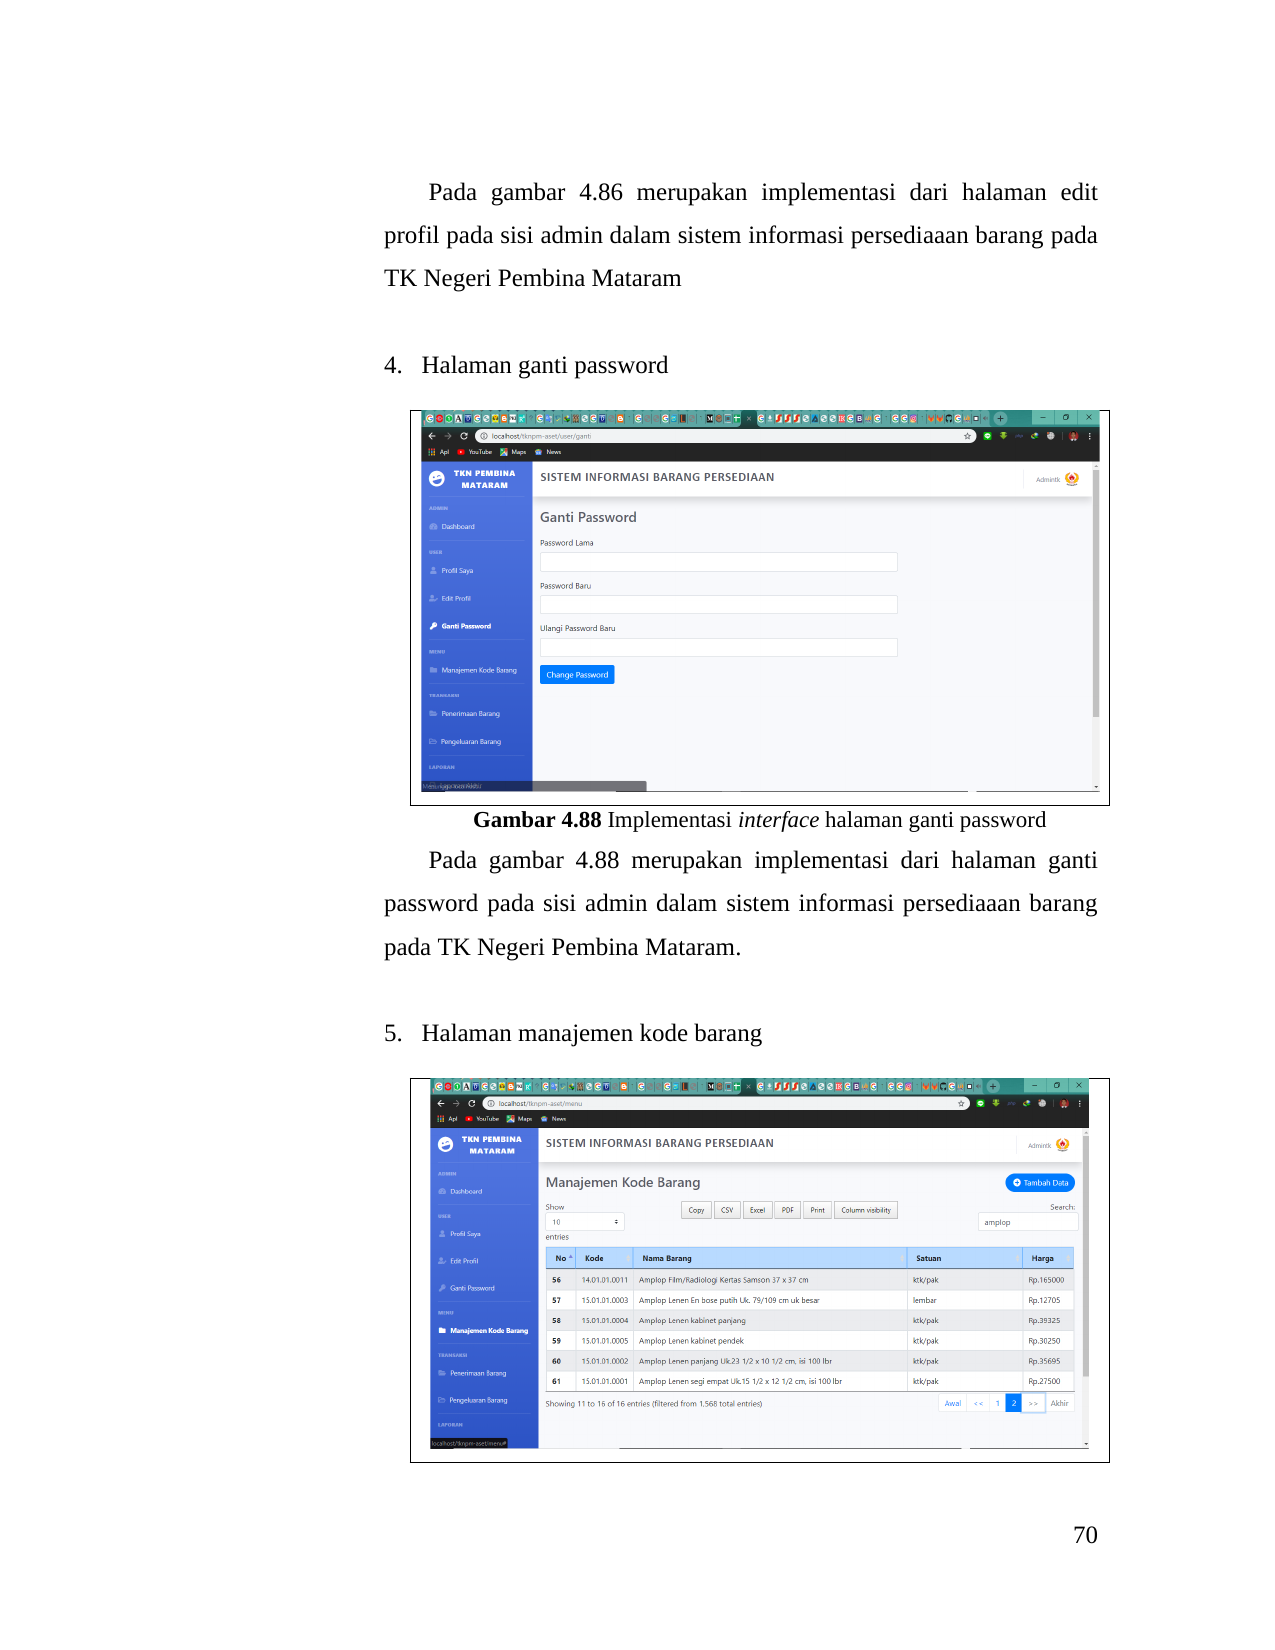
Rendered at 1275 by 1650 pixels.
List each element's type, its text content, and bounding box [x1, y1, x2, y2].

table_header [411, 411, 1109, 805]
picture [421, 410, 1100, 792]
list Pada gambar 4.88 merupakan implementasi dari halaman ganti password pada sisi admin dalam sistem informasi persediaaan barang pada TK Negeri Pembina Mataram. [384, 845, 1098, 960]
picture [430, 1078, 1089, 1449]
list Halaman ganti password [384, 350, 1098, 378]
list Halaman manajemen kode barang [384, 1018, 1098, 1047]
list Gambar 4.88 Implementasi interface halaman ganti password [421, 806, 1098, 832]
table_header [411, 1079, 1109, 1462]
list Pada gambar 4.86 merupakan implementasi dari halaman edit profil pada sisi admin dalam sistem informasi persediaaan barang pada TK Negeri Pembina Mataram [384, 177, 1098, 292]
